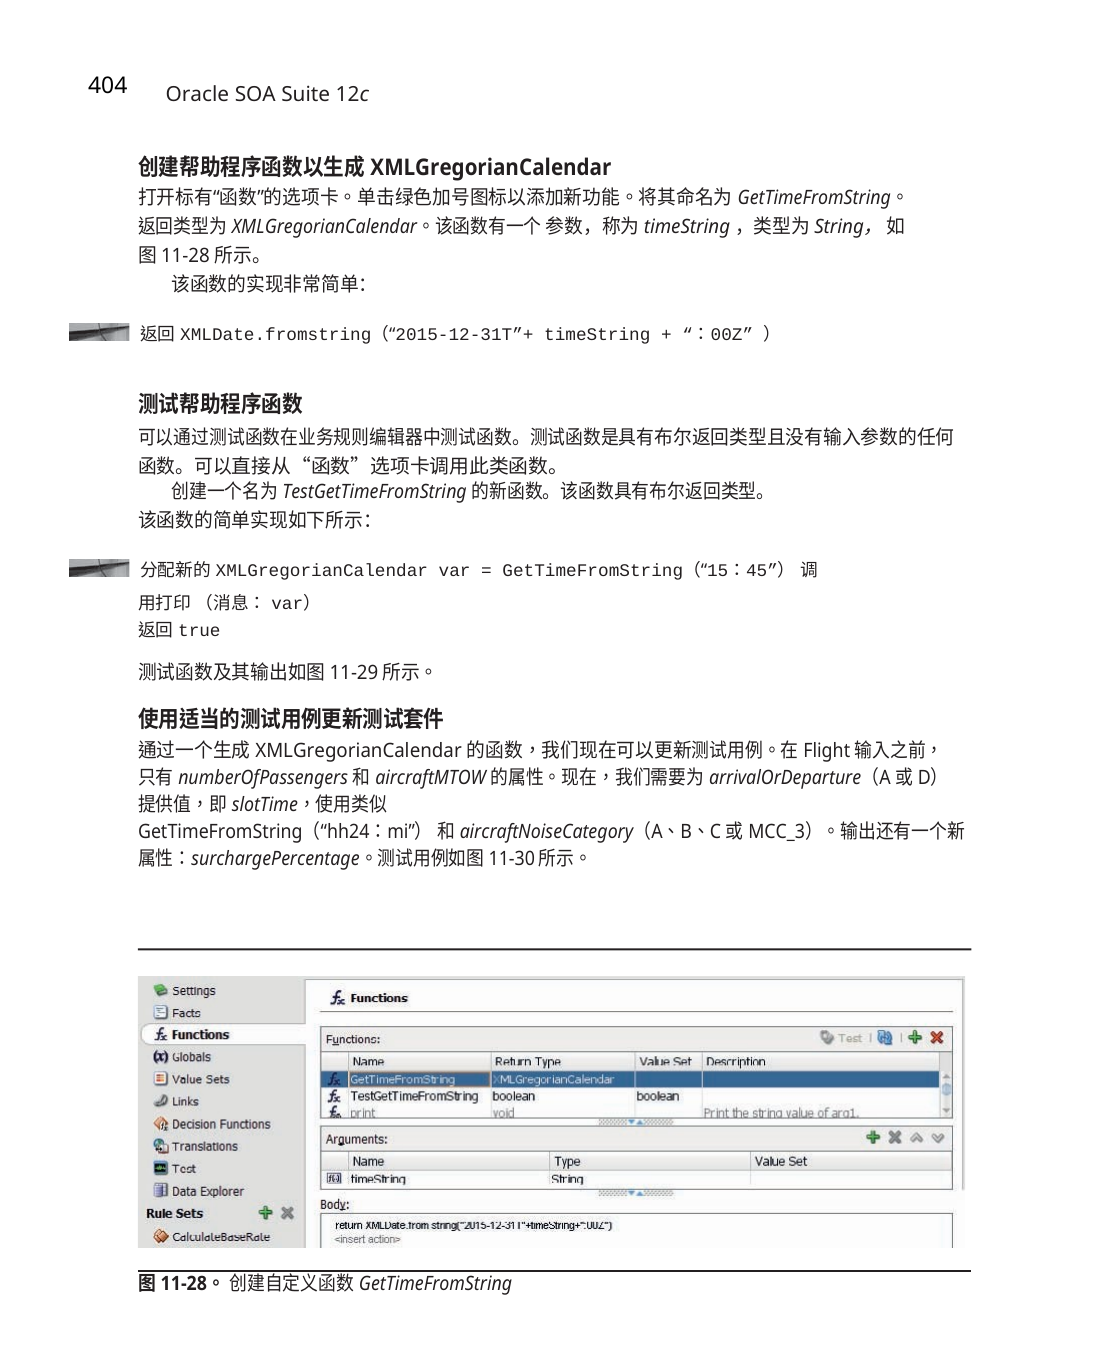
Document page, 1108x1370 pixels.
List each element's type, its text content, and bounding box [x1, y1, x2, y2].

text GetTimeFromString（“hh24：mi”） 和 aircraftNoiseCategory（A、B、C 或 MCC_3）。输出还有一个新属性：surchargePercentage。测试用例如图11-30所示。 [138, 817, 969, 871]
subtitle 测试帮助程序函数 [138, 386, 1107, 419]
text 测试函数及其输出如图11-29所示。 [138, 658, 1107, 685]
text 分配新的 XMLGregorianCalendar var = GetTimeFromString（“15：45”） 调用打印 （消息： var） [69, 558, 820, 615]
picture [137, 976, 965, 1248]
text 通过一个生成 XMLGregorianCalendar 的函数，我们现在可以更新测试用例。在 Flight 输入之前，只有 numberOfPassengers 和 aircraftMTOW 的属性。现在，我们需要为 arrivalOrDeparture（A 或 D）提供值，即 slotTime，使用类似 [138, 736, 960, 817]
subtitle 创建帮助程序函数以生成 XMLGregorianCalendar [138, 150, 1107, 182]
text 返回 true [138, 617, 1107, 642]
text 返回 XMLDate.fromstring（“2015-12-31T”+ timeString + “：00Z” ） [69, 322, 1107, 353]
text 创建一个名为 TestGetTimeFromString 的新函数。该函数具有布尔返回类型。 [171, 480, 1107, 504]
text 可以通过测试函数在业务规则编辑器中测试函数。测试函数是具有布尔返回类型且没有输入参数的任何函数。可以直接从“函数”选项卡调用此类函数。 [138, 421, 969, 479]
subtitle 使用适当的测试用例更新测试套件 [138, 703, 1107, 734]
text 图 11-28。 创建自定义函数 GetTimeFromString [138, 1265, 1107, 1294]
picture [69, 559, 130, 577]
text 该函数的简单实现如下所示： [138, 504, 1107, 533]
text 该函数的实现非常简单： [171, 268, 1107, 297]
picture [69, 323, 130, 341]
text 打开标有“函数”的选项卡。单击绿色加号图标以添加新功能。将其命名为 GetTimeFromString。返回类型为 XMLGregorianCalendar。该函数有一个 参数，称为 timeString ，类型为 String， 如图 11-28 所示。 [138, 184, 912, 268]
